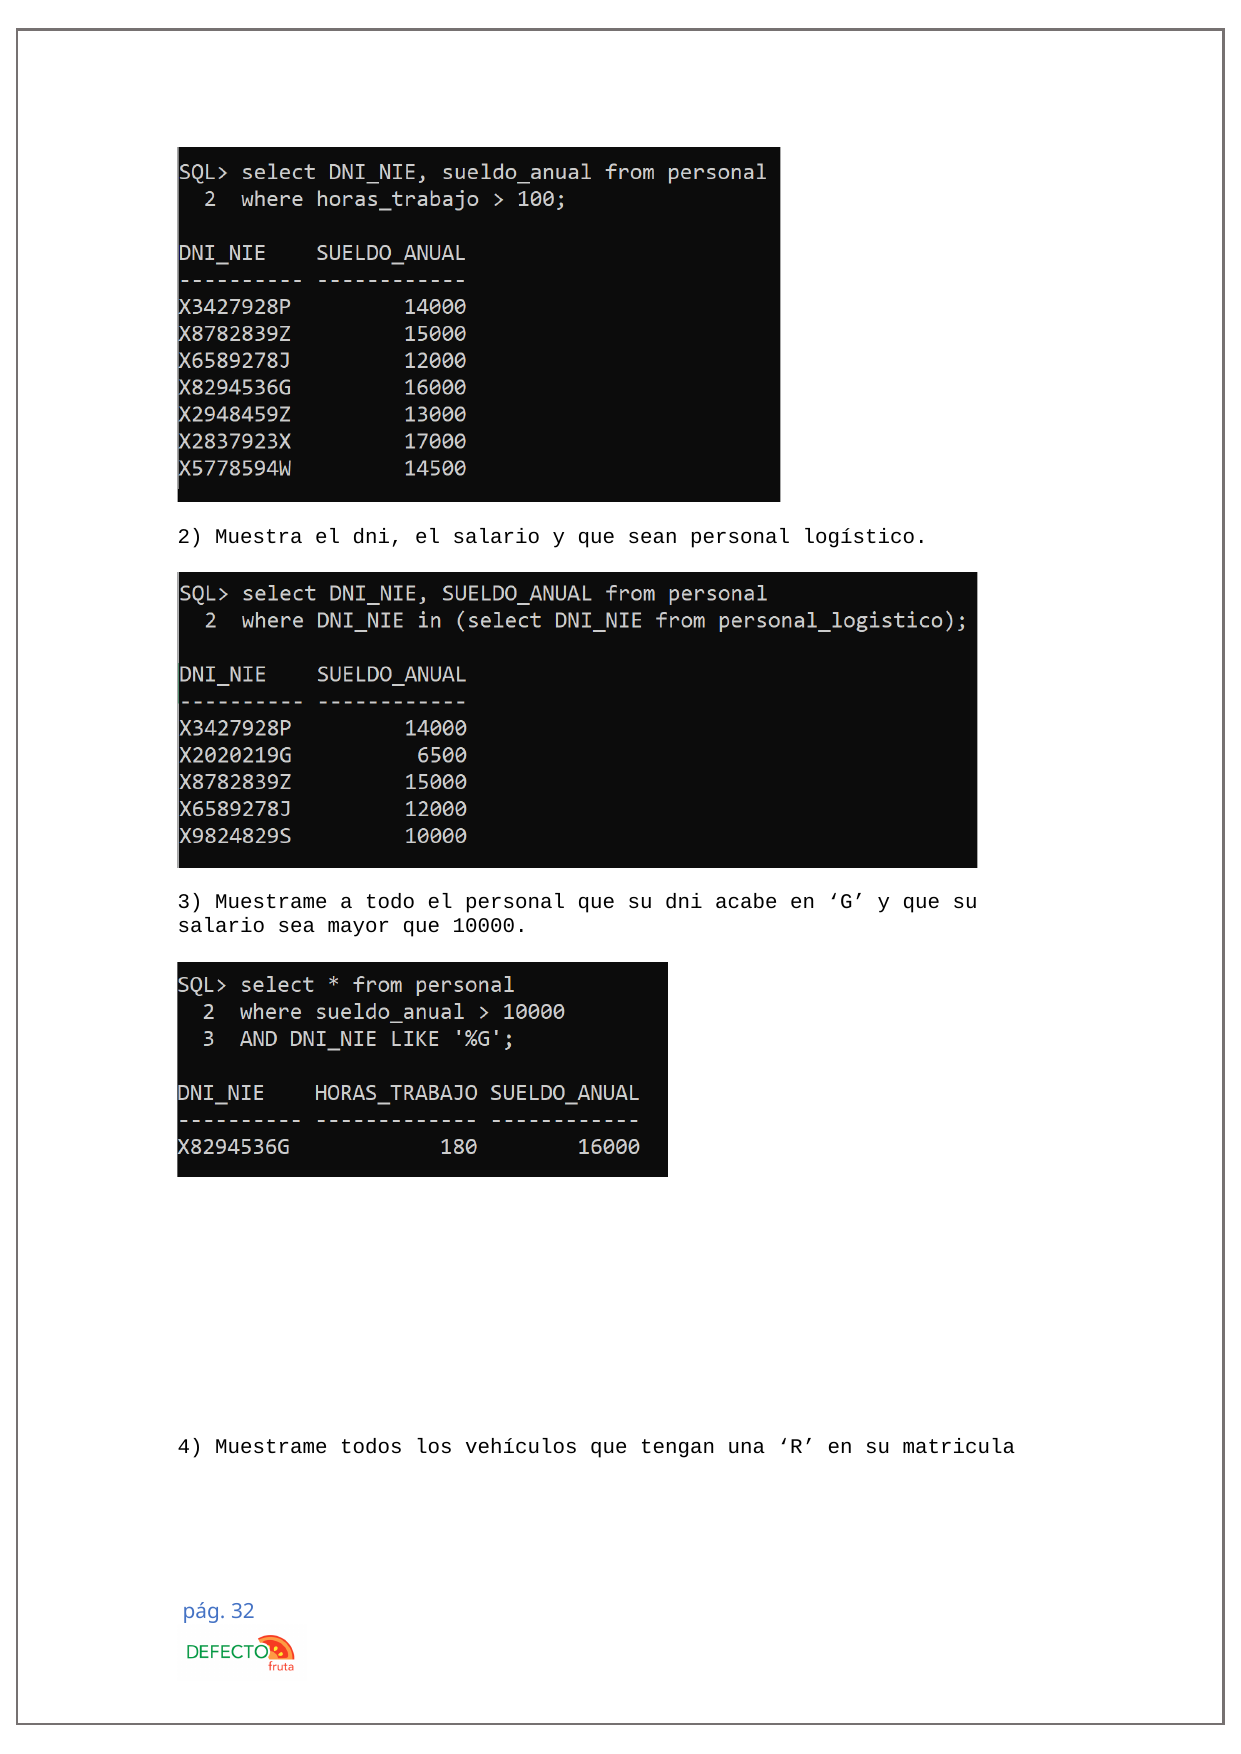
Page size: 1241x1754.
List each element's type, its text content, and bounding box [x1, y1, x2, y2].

picture [177, 1624, 308, 1681]
picture [177, 962, 668, 1177]
picture [177, 147, 781, 502]
text 2) Muestra el dni, el salario y que sean personal logístico. [177, 526, 1063, 549]
text 3) Muestrame a todo el personal que su dni acabe en ‘G’ y que su salario sea mayor que 10000. [177, 892, 1063, 939]
text 4) Muestrame todos los vehículos que tengan una ‘R’ en su matricula [177, 1436, 1063, 1460]
picture [177, 572, 978, 868]
